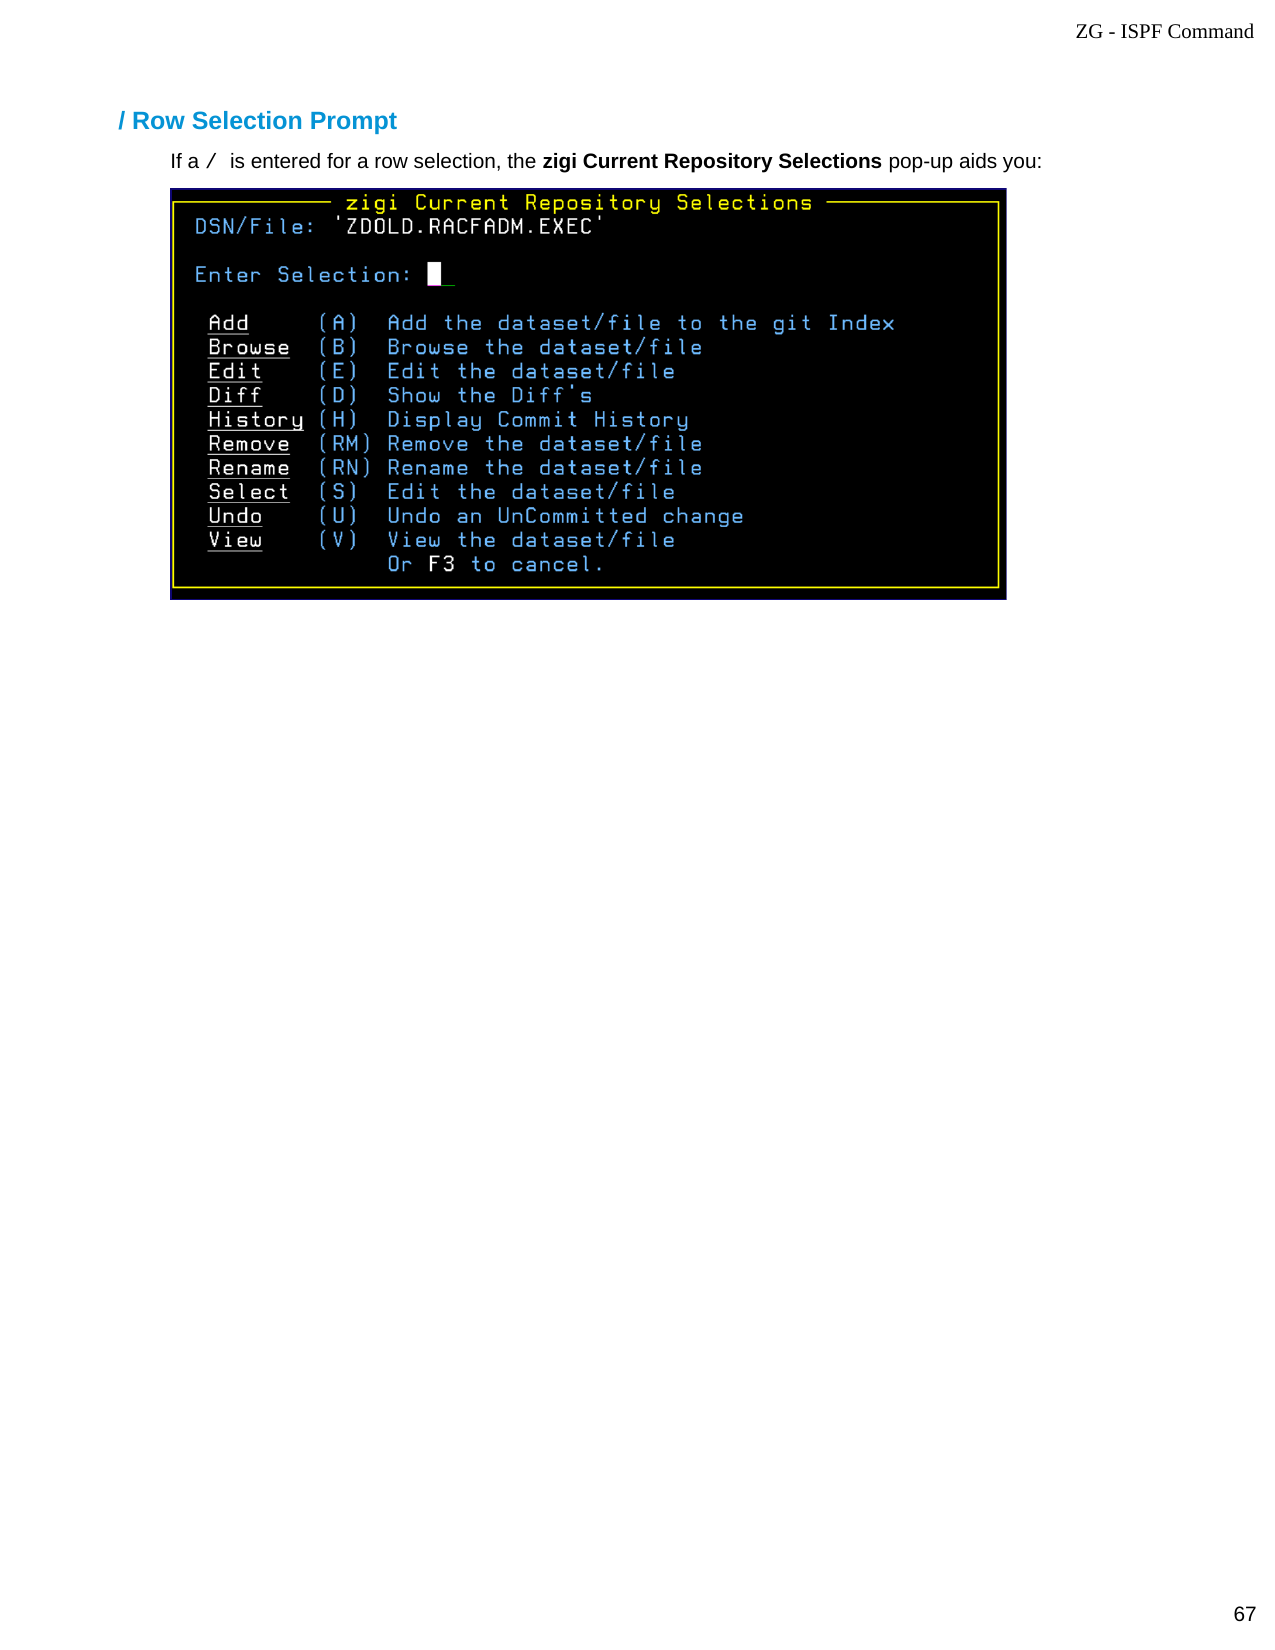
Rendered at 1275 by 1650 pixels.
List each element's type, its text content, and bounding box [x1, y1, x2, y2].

text If a / is entered for a row selection, the zigi Current Repository Selections pop-up aids you: [170, 149, 1214, 175]
picture [170, 188, 1007, 600]
subtitle / Row Selection Prompt [118, 106, 1214, 135]
